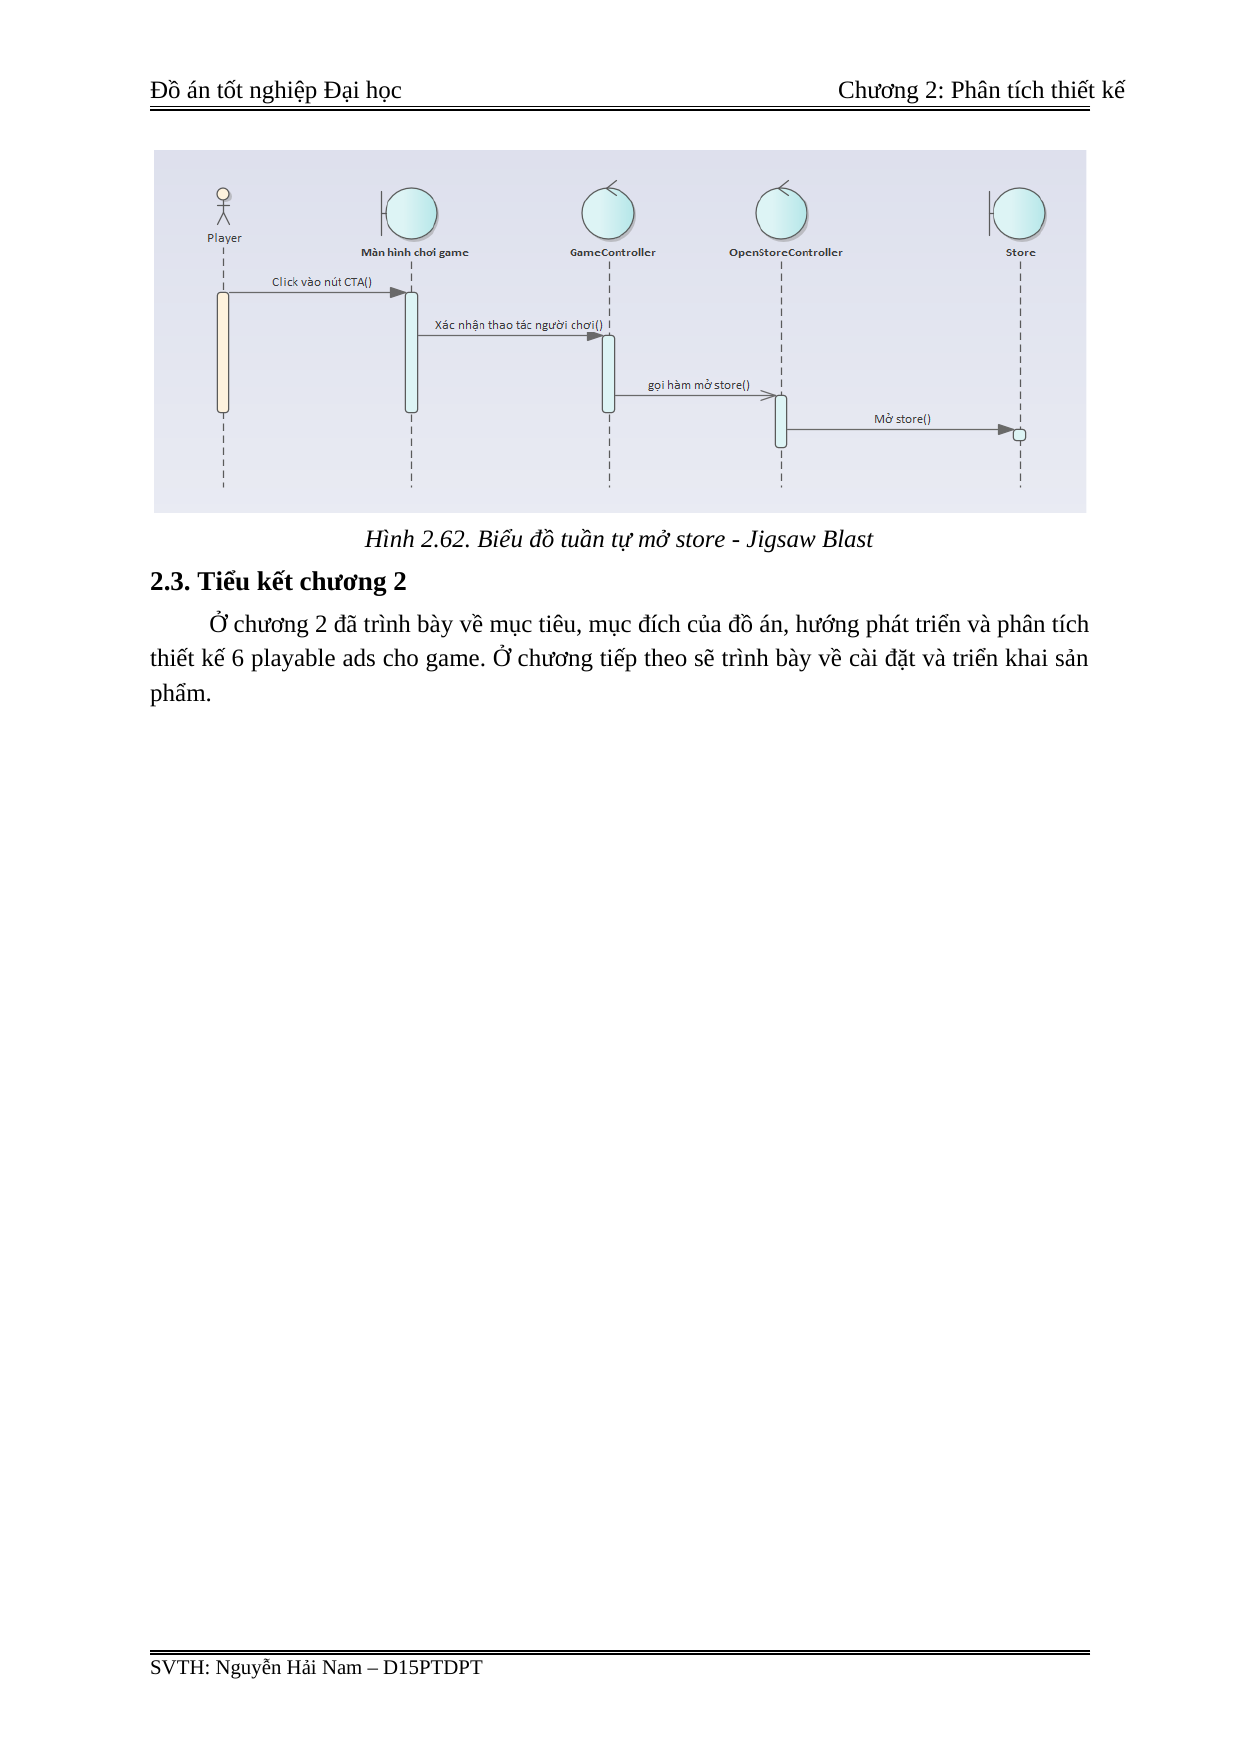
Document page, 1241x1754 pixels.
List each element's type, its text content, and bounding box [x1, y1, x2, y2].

picture [154, 150, 1087, 513]
subtitle 2.3. Tiểu kết chương 2 [150, 565, 1090, 596]
text Hình 2.62. Biểu đồ tuần tự mở store - Jigsaw Blast [150, 524, 1090, 553]
text Ở chương 2 đã trình bày về mục tiêu, mục đích của đồ án, hướng phát triển và phân tích thiết kế 6 playable ads cho game. Ở chương tiếp theo sẽ trình bày về cài đặt và triển khai sản phẩm. [150, 609, 1090, 706]
